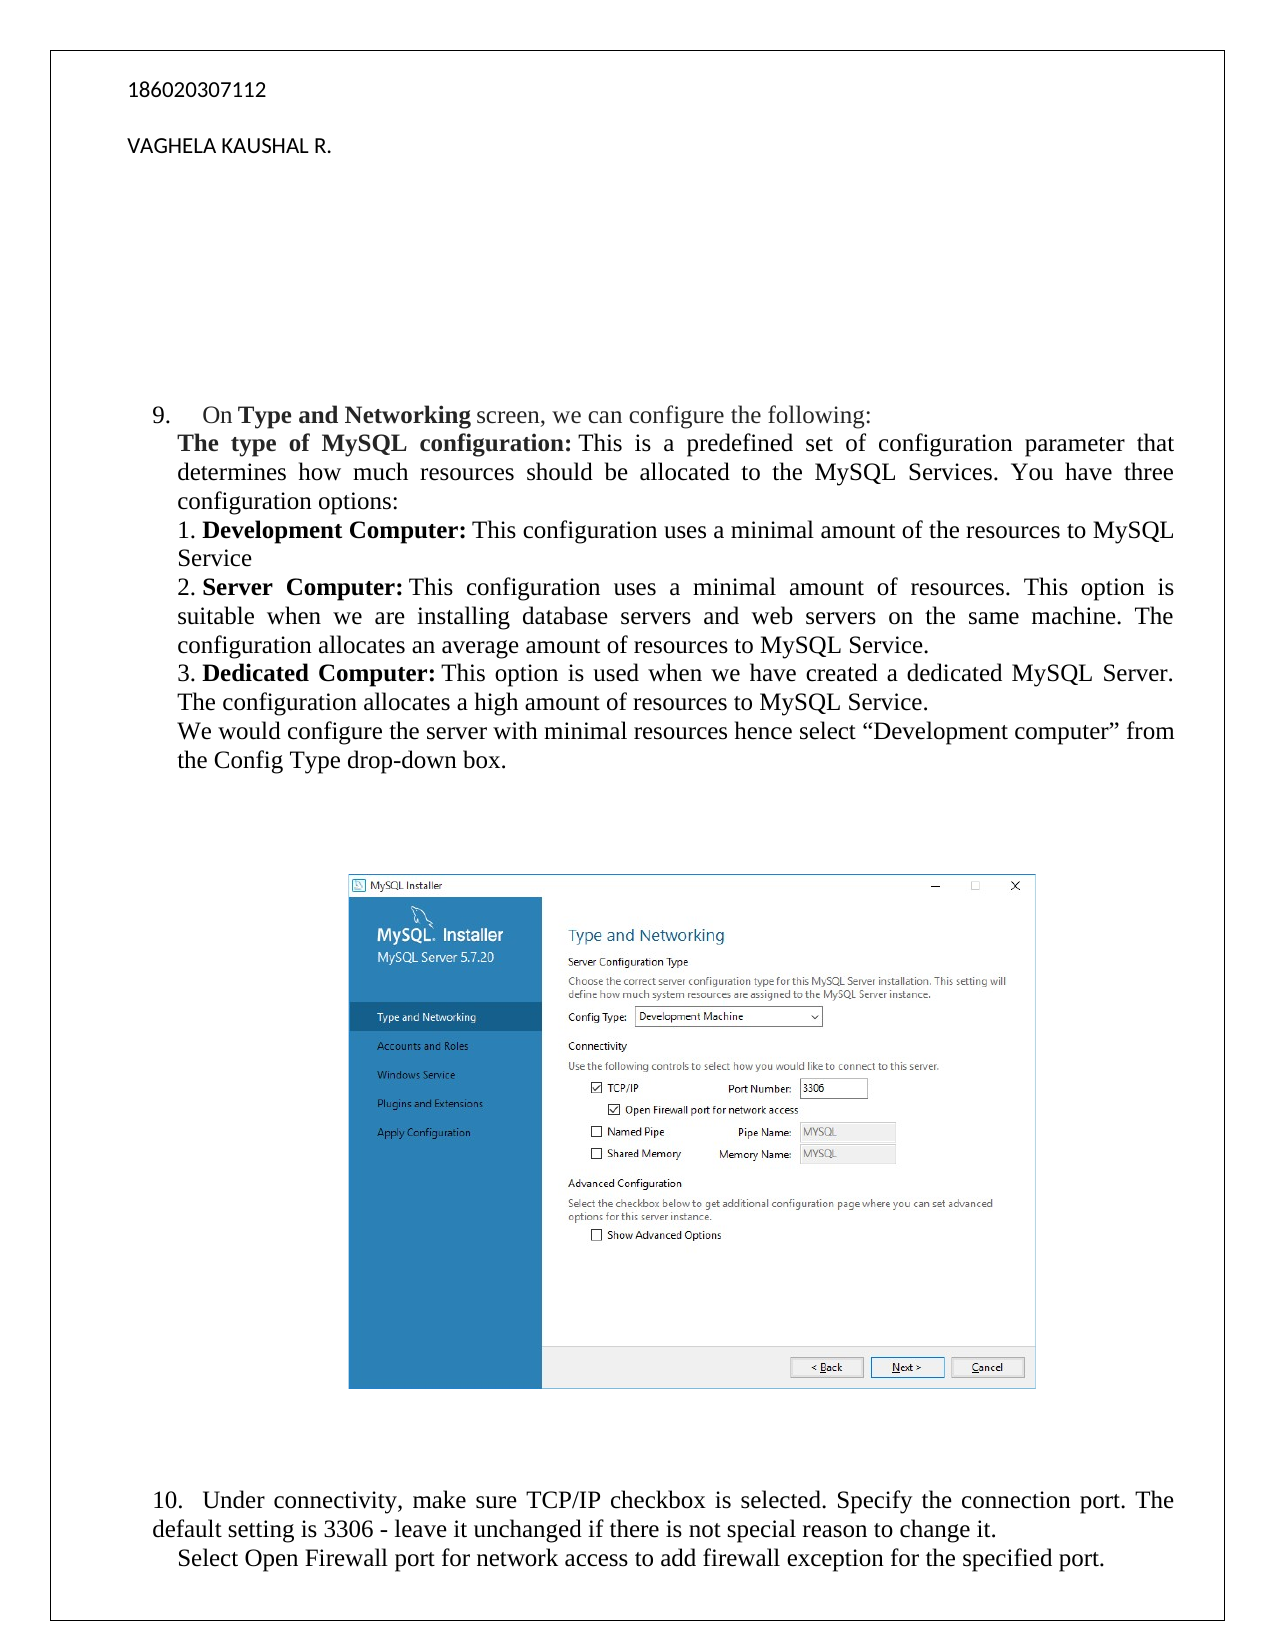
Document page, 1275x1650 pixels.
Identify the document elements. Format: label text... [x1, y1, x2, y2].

list Server Computer: This configuration uses a minimal amount of resources. This option is suitable when we are installing database servers and web servers on the same machine. The configuration allocates an average amount of resources to MySQL Service. [177, 572, 1175, 658]
list Dedicated Computer: This option is used when we have created a dedicated MySQL Server. The configuration allocates a high amount of resources to MySQL Service. [177, 658, 1175, 716]
list Development Computer: This configuration uses a minimal amount of the resources to MySQL Service [177, 515, 1175, 572]
text We would configure the server with minimal resources hence select “Development computer” from the Config Type drop-down box. [177, 716, 1175, 773]
list Under connectivity, make sure TCP/IP checkbox is selected. Specify the connection port. The default setting is 3306 - leave it unchanged if there is not special reason to change it. [152, 1485, 1175, 1543]
text The type of MySQL configuration: This is a predefined set of configuration parameter that determines how much resources should be allocated to the MySQL Services. You have three configuration options: [177, 428, 1175, 515]
picture [348, 874, 1036, 1389]
text Select Open Firewall port for network access to add firewall exception for the specified port. [177, 1543, 1175, 1572]
list On Type and Networking screen, we can configure the following: [152, 400, 1175, 428]
